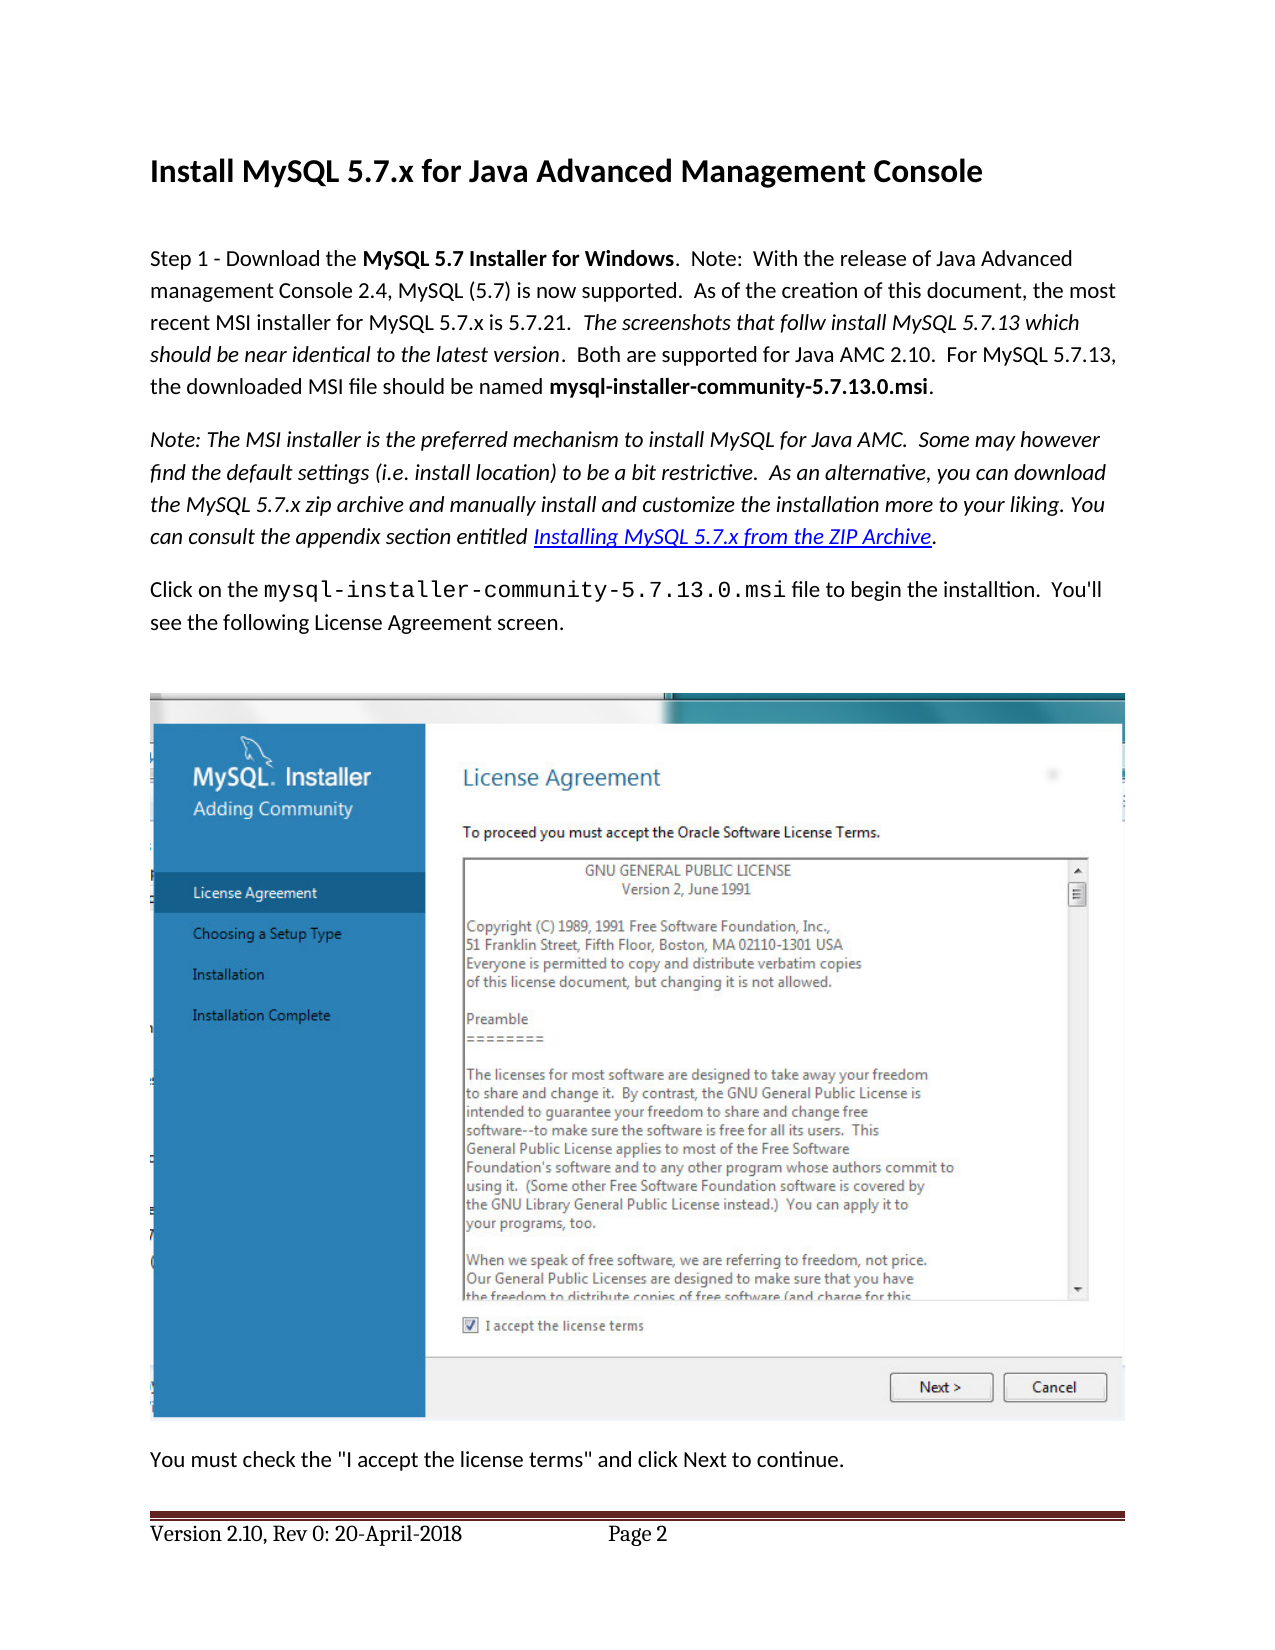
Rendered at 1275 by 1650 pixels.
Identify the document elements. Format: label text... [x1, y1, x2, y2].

text Click on the mysql-installer-community-5.7.13.0.msi file to begin the installtion. You'll see the following License Agreement screen. [150, 575, 1125, 636]
text Install MySQL 5.7.x for Java Advanced Management Console [150, 150, 1125, 191]
picture [150, 693, 1125, 1421]
text You must check the "I accept the license terms" and click Next to continue. [150, 1446, 1125, 1473]
text Note: The MSI installer is the preferred mechanism to install MySQL for Java AMC. Some may however find the default settings (i.e. install location) to be a bit restrictive. As an alternative, you can download the MySQL 5.7.x zip archive and manually install and customize the installation more to your liking. You can consult the appendix section entitled Installing MySQL 5.7.x from the ZIP Archive. [150, 426, 1125, 550]
text Step 1 - Download the MySQL 5.7 Installer for Windows. Note: With the release of Java Advanced management Console 2.4, MySQL (5.7) is now supported. As of the creation of this document, the most recent MSI installer for MySQL 5.7.x is 5.7.21. The screenshots that follw install MySQL 5.7.13 which should be near identical to the latest version. Both are supported for Java AMC 2.10. For MySQL 5.7.13, the downloaded MSI file should be named mysql-installer-community-5.7.13.0.msi. [150, 244, 1125, 401]
